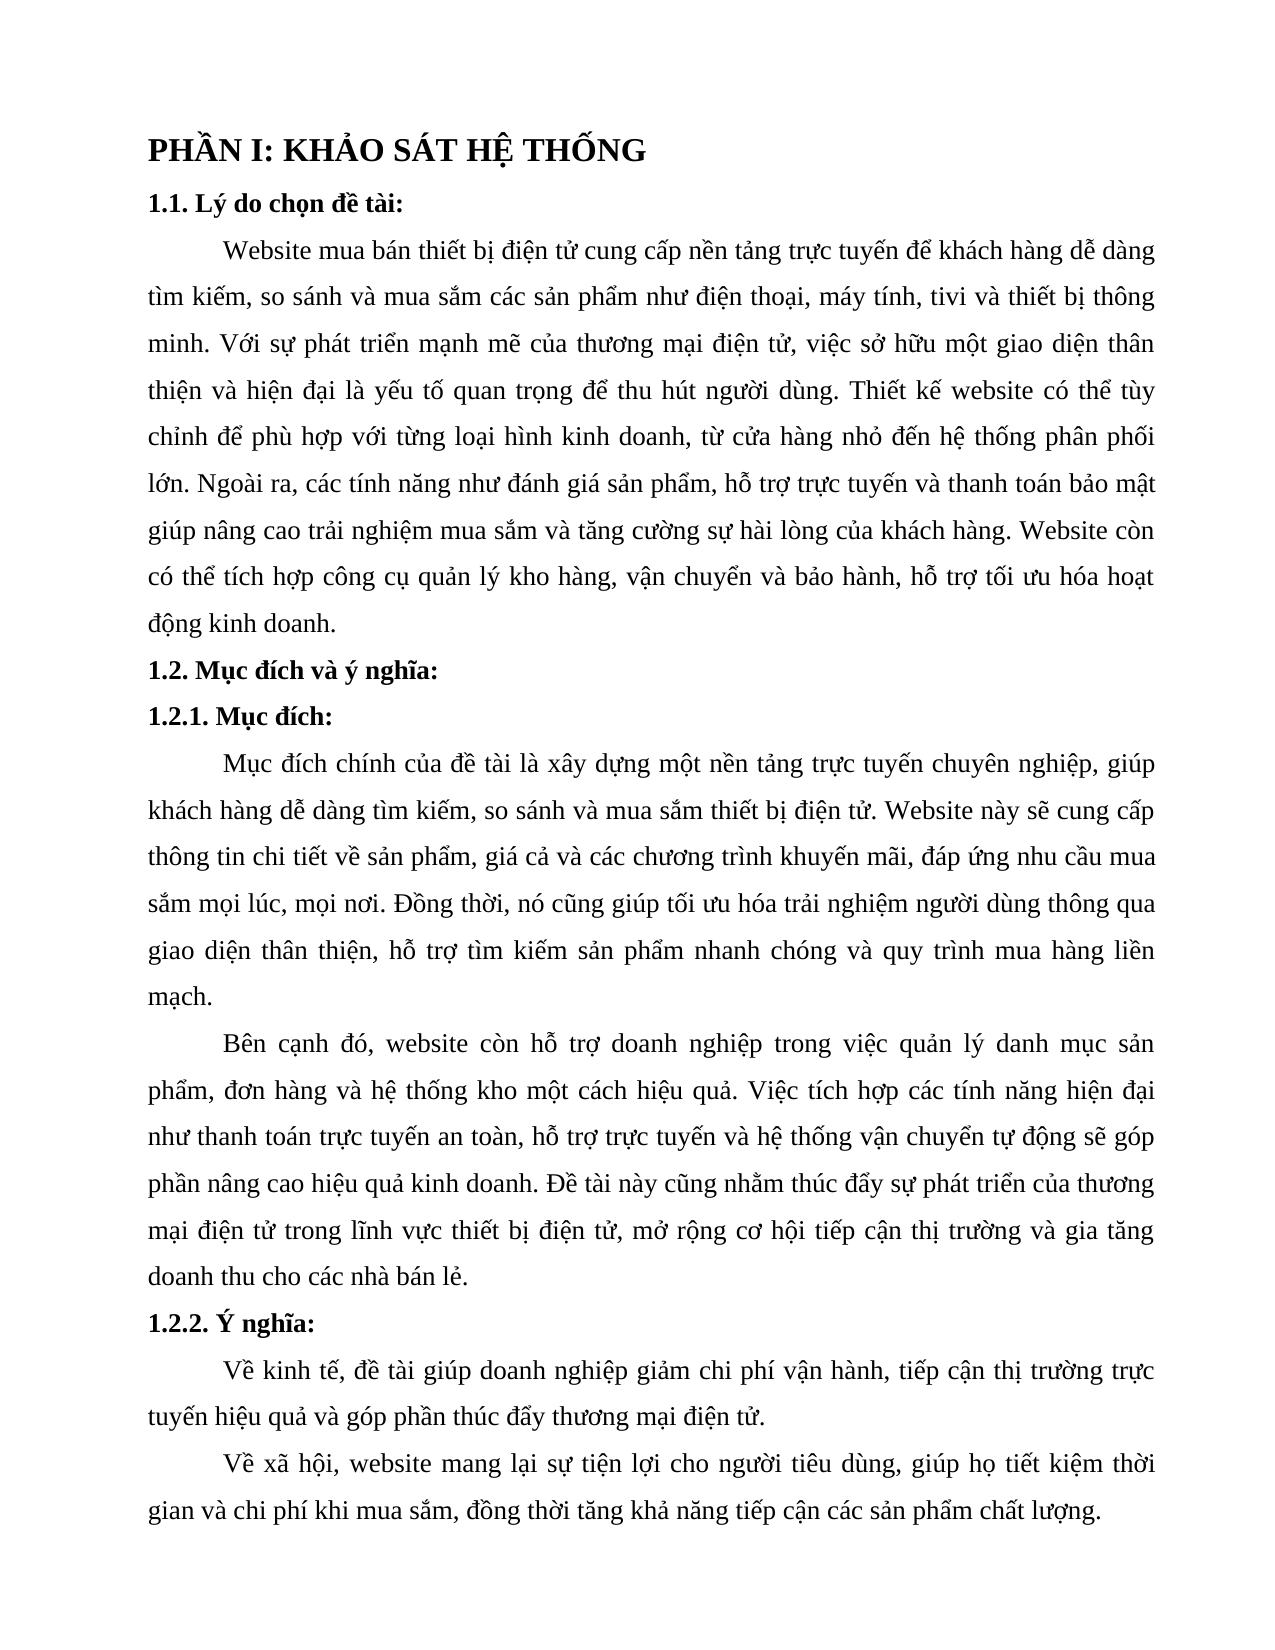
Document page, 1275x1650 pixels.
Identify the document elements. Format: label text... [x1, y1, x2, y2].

text Website mua bán thiết bị điện tử cung cấp nền tảng trực tuyến để khách hàng dễ dàng tìm kiếm, so sánh và mua sắm các sản phẩm như điện thoại, máy tính, tivi và thiết bị thông minh. Với sự phát triển mạnh mẽ của thương mại điện tử, việc sở hữu một giao diện thân thiện và hiện đại là yếu tố quan trọng để thu hút người dùng. Thiết kế website có thể tùy chỉnh để phù hợp với từng loại hình kinh doanh, từ cửa hàng nhỏ đến hệ thống phân phối lớn. Ngoài ra, các tính năng như đánh giá sản phẩm, hỗ trợ trực tuyến và thanh toán bảo mật giúp nâng cao trải nghiệm mua sắm và tăng cường sự hài lòng của khách hàng. Website còn có thể tích hợp công cụ quản lý kho hàng, vận chuyển và bảo hành, hỗ trợ tối ưu hóa hoạt động kinh doanh. [148, 234, 1157, 638]
subtitle 1.2. Mục đích và ý nghĩa: [148, 654, 1157, 685]
subtitle 1.1. Lý do chọn đề tài: [148, 187, 1157, 218]
text Về xã hội, website mang lại sự tiện lợi cho người tiêu dùng, giúp họ tiết kiệm thời gian và chi phí khi mua sắm, đồng thời tăng khả năng tiếp cận các sản phẩm chất lượng. [148, 1447, 1157, 1525]
text Về kinh tế, đề tài giúp doanh nghiệp giảm chi phí vận hành, tiếp cận thị trường trực tuyến hiệu quả và góp phần thúc đẩy thương mại điện tử. [148, 1354, 1157, 1432]
subtitle 1.2.1. Mục đích: [148, 701, 1157, 732]
subtitle PHẦN I: KHẢO SÁT HỆ THỐNG [148, 131, 1157, 169]
text Mục đích chính của đề tài là xây dựng một nền tảng trực tuyến chuyên nghiệp, giúp khách hàng dễ dàng tìm kiếm, so sánh và mua sắm thiết bị điện tử. Website này sẽ cung cấp thông tin chi tiết về sản phẩm, giá cả và các chương trình khuyến mãi, đáp ứng nhu cầu mua sắm mọi lúc, mọi nơi. Đồng thời, nó cũng giúp tối ưu hóa trải nghiệm người dùng thông qua giao diện thân thiện, hỗ trợ tìm kiếm sản phẩm nhanh chóng và quy trình mua hàng liền mạch. [148, 747, 1157, 1012]
subtitle 1.2.2. Ý nghĩa: [148, 1307, 1157, 1338]
text Bên cạnh đó, website còn hỗ trợ doanh nghiệp trong việc quản lý danh mục sản phẩm, đơn hàng và hệ thống kho một cách hiệu quả. Việc tích hợp các tính năng hiện đại như thanh toán trực tuyến an toàn, hỗ trợ trực tuyến và hệ thống vận chuyển tự động sẽ góp phần nâng cao hiệu quả kinh doanh. Đề tài này cũng nhằm thúc đẩy sự phát triển của thương mại điện tử trong lĩnh vực thiết bị điện tử, mở rộng cơ hội tiếp cận thị trường và gia tăng doanh thu cho các nhà bán lẻ. [148, 1027, 1157, 1292]
